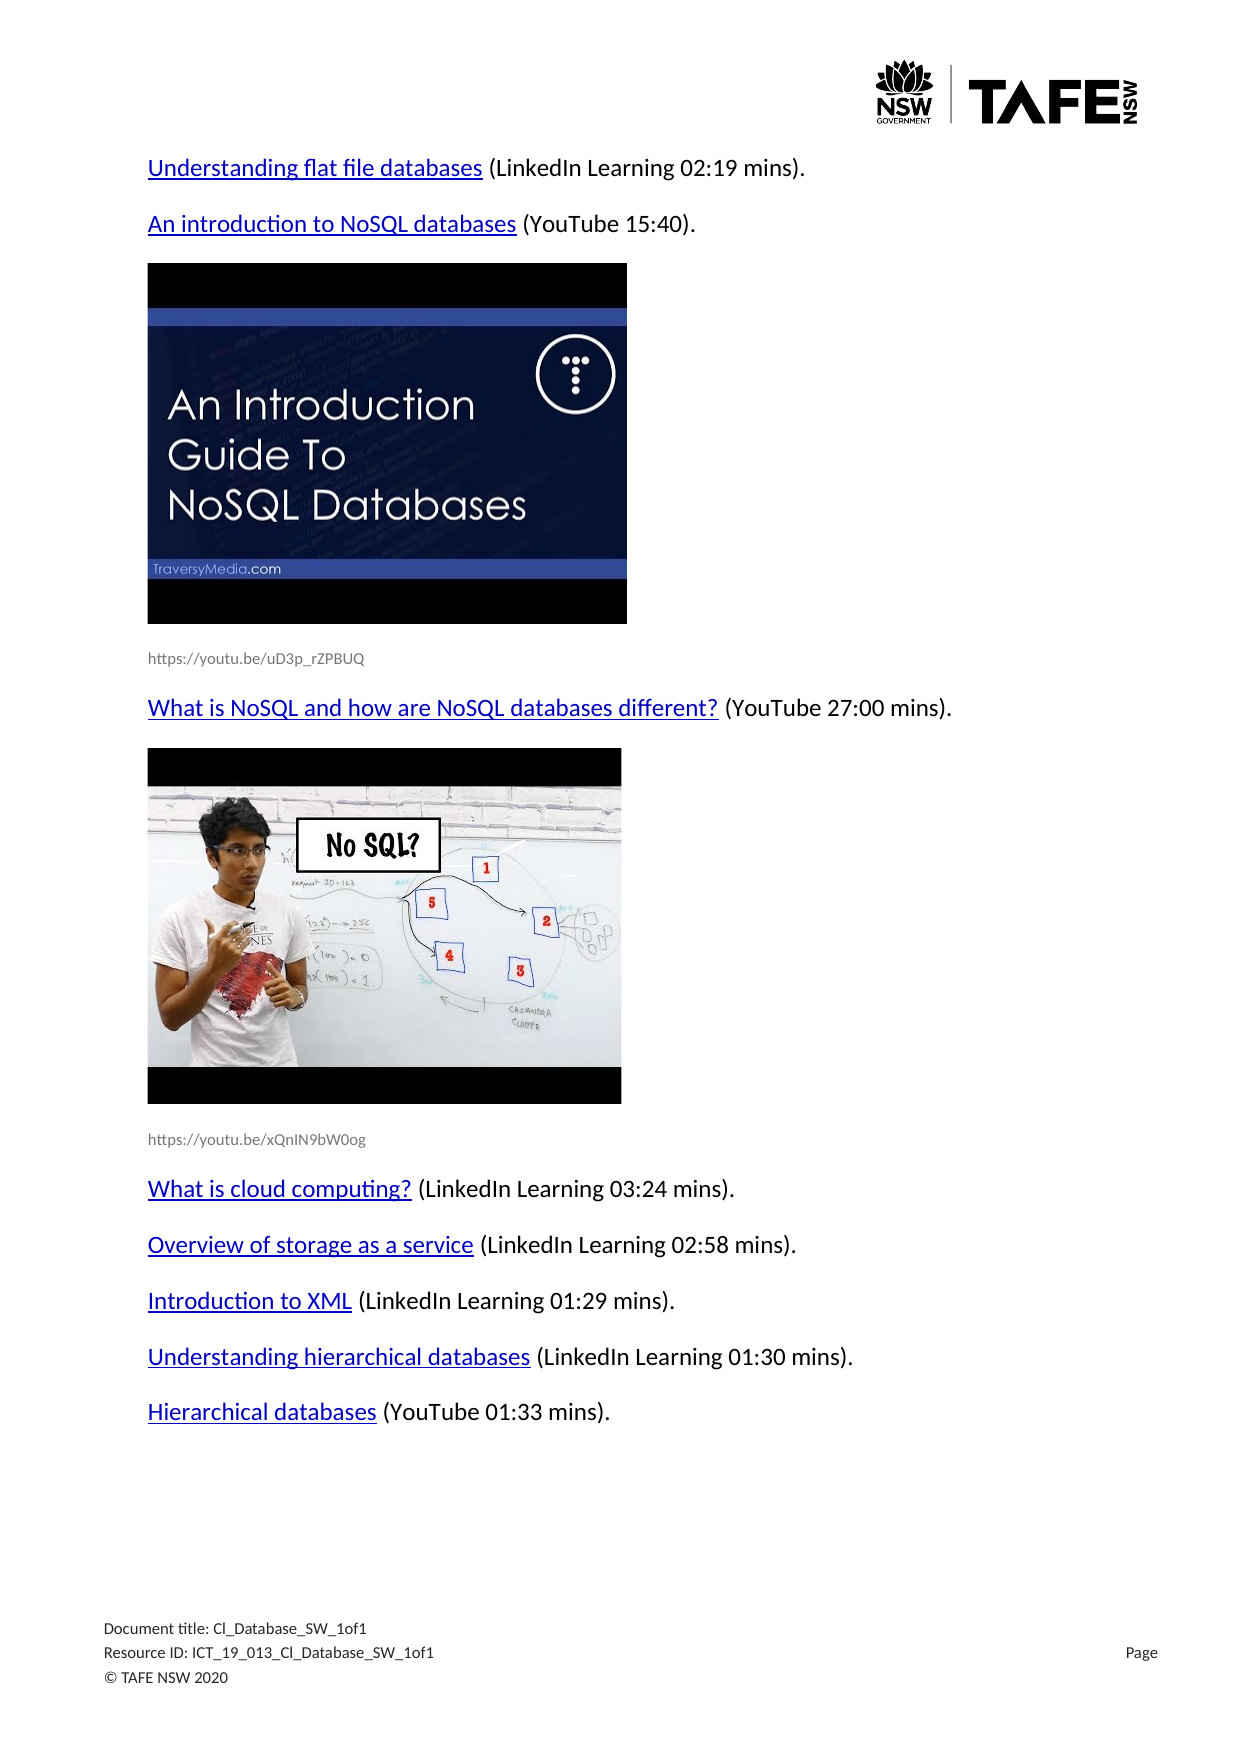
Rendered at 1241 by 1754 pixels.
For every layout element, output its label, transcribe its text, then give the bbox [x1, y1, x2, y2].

text Introduction to XML (LinkedIn Learning 01:29 mins). [148, 1285, 1092, 1315]
text What is NoSQL and how are NoSQL databases different? (YouTube 27:00 mins). [148, 693, 1092, 723]
text https://youtu.be/xQnIN9bW0og [148, 1129, 1092, 1149]
text Understanding hierarchical databases (LinkedIn Learning 01:30 mins). [148, 1341, 1092, 1371]
text What is cloud computing? (LinkedIn Learning 03:24 mins). [148, 1173, 1092, 1204]
picture [875, 59, 1137, 125]
picture [147, 263, 627, 624]
text Hierarchical databases (YouTube 01:33 mins). [148, 1396, 1092, 1427]
text Understanding flat file databases (LinkedIn Learning 02:19 mins). [148, 152, 1092, 183]
text Overview of storage as a service (LinkedIn Learning 02:58 mins). [148, 1229, 1092, 1259]
picture [147, 748, 622, 1104]
text An introduction to NoSQL databases (YouTube 15:40). [148, 208, 1092, 238]
